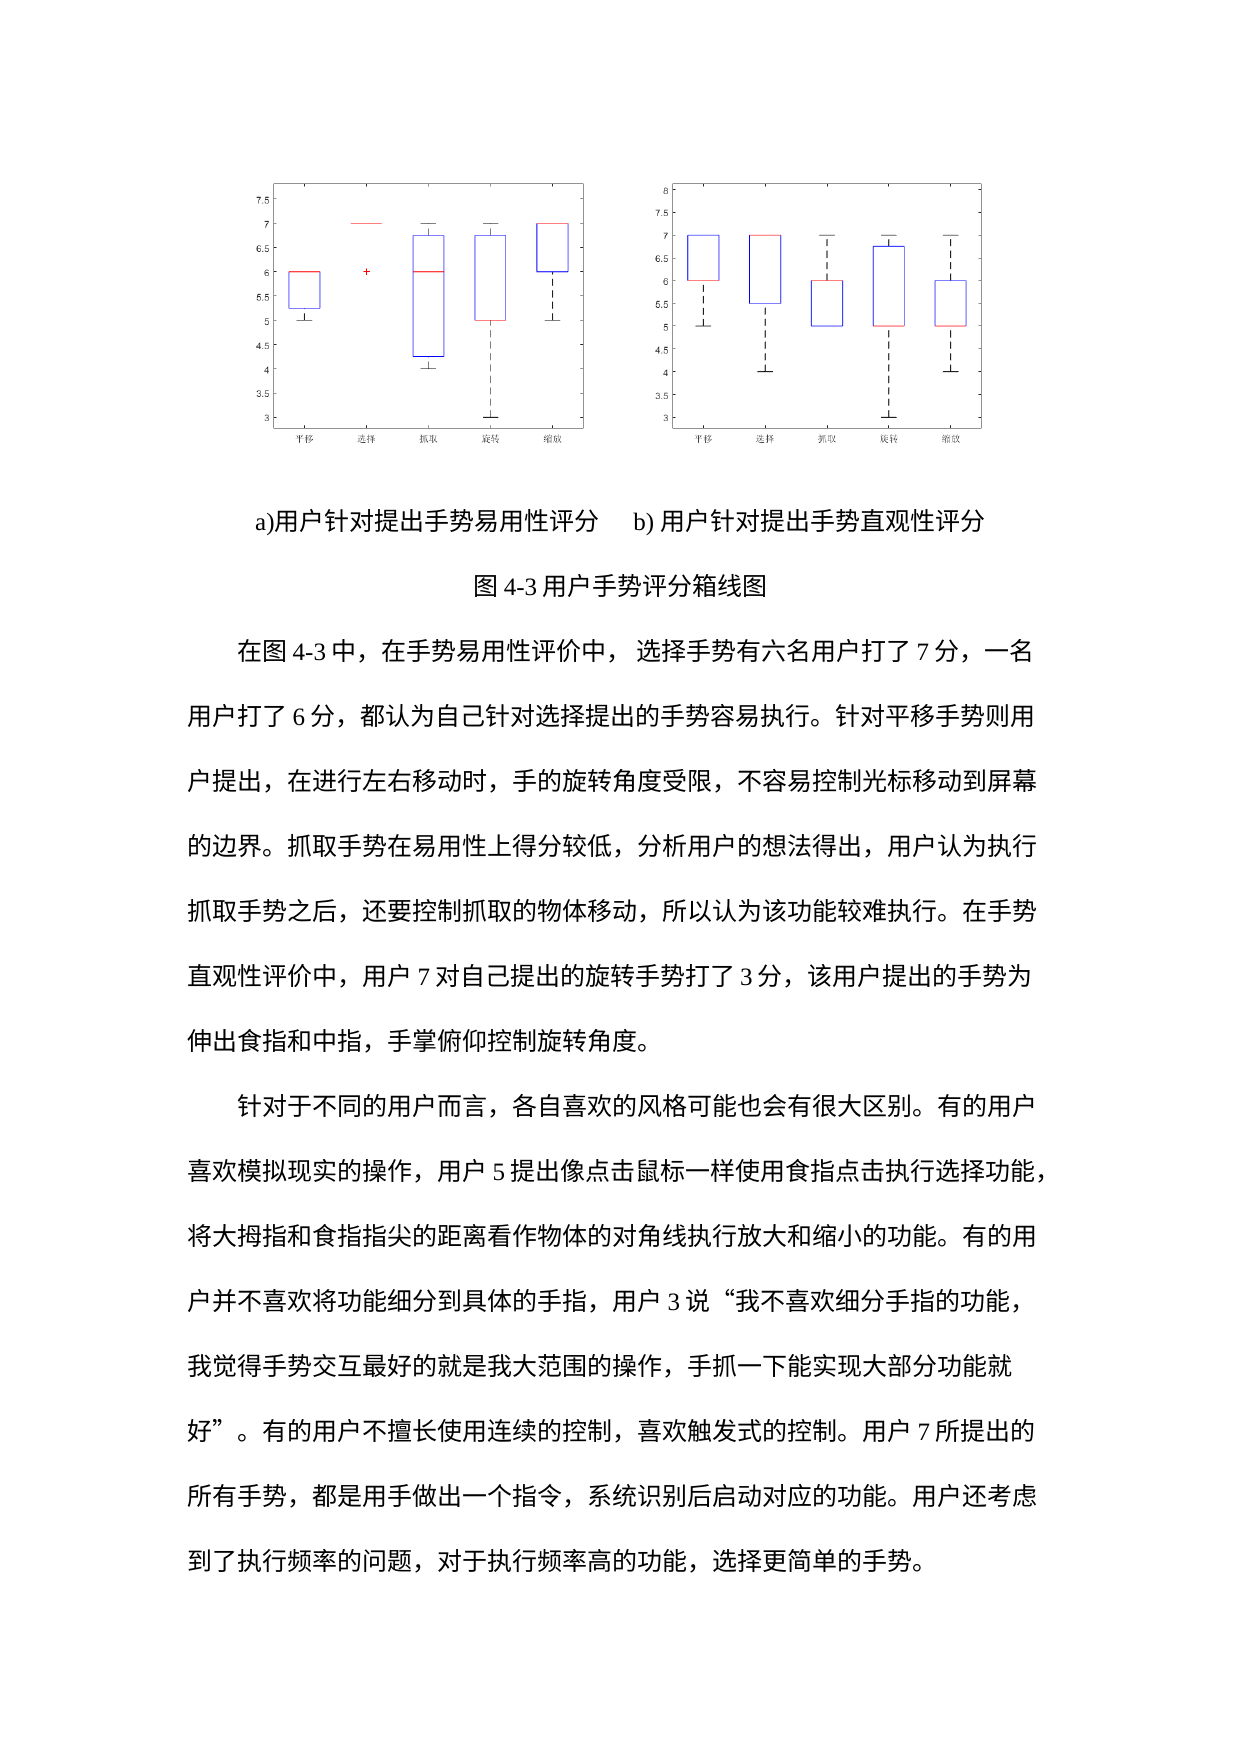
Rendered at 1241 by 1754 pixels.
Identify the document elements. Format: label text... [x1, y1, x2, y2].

picture [222, 162, 1019, 461]
text 图4-3用户手势评分箱线图 [187, 552, 1053, 617]
text a)用户针对提出手势易用性评分 b) 用户针对提出手势直观性评分 [187, 487, 1053, 552]
text 在图4-3中，在手势易用性评价中， 选择手势有六名用户打了7分，一名用户打了6分，都认为自己针对选择提出的手势容易执行。针对平移手势则用户提出，在进行左右移动时，手的旋转角度受限，不容易控制光标移动到屏幕的边界。抓取手势在易用性上得分较低，分析用户的想法得出，用户认为执行抓取手势之后，还要控制抓取的物体移动，所以认为该功能较难执行。在手势直观性评价中，用户7对自己提出的旋转手势打了3分，该用户提出的手势为伸出食指和中指，手掌俯仰控制旋转角度。 [187, 617, 1053, 1072]
text 针对于不同的用户而言，各自喜欢的风格可能也会有很大区别。有的用户喜欢模拟现实的操作，用户5提出像点击鼠标一样使用食指点击执行选择功能，将大拇指和食指指尖的距离看作物体的对角线执行放大和缩小的功能。有的用户并不喜欢将功能细分到具体的手指，用户3说“我不喜欢细分手指的功能，我觉得手势交互最好的就是我大范围的操作，手抓一下能实现大部分功能就好”。有的用户不擅长使用连续的控制，喜欢触发式的控制。用户7所提出的所有手势，都是用手做出一个指令，系统识别后启动对应的功能。用户还考虑到了执行频率的问题，对于执行频率高的功能，选择更简单的手势。 [187, 1072, 1053, 1592]
